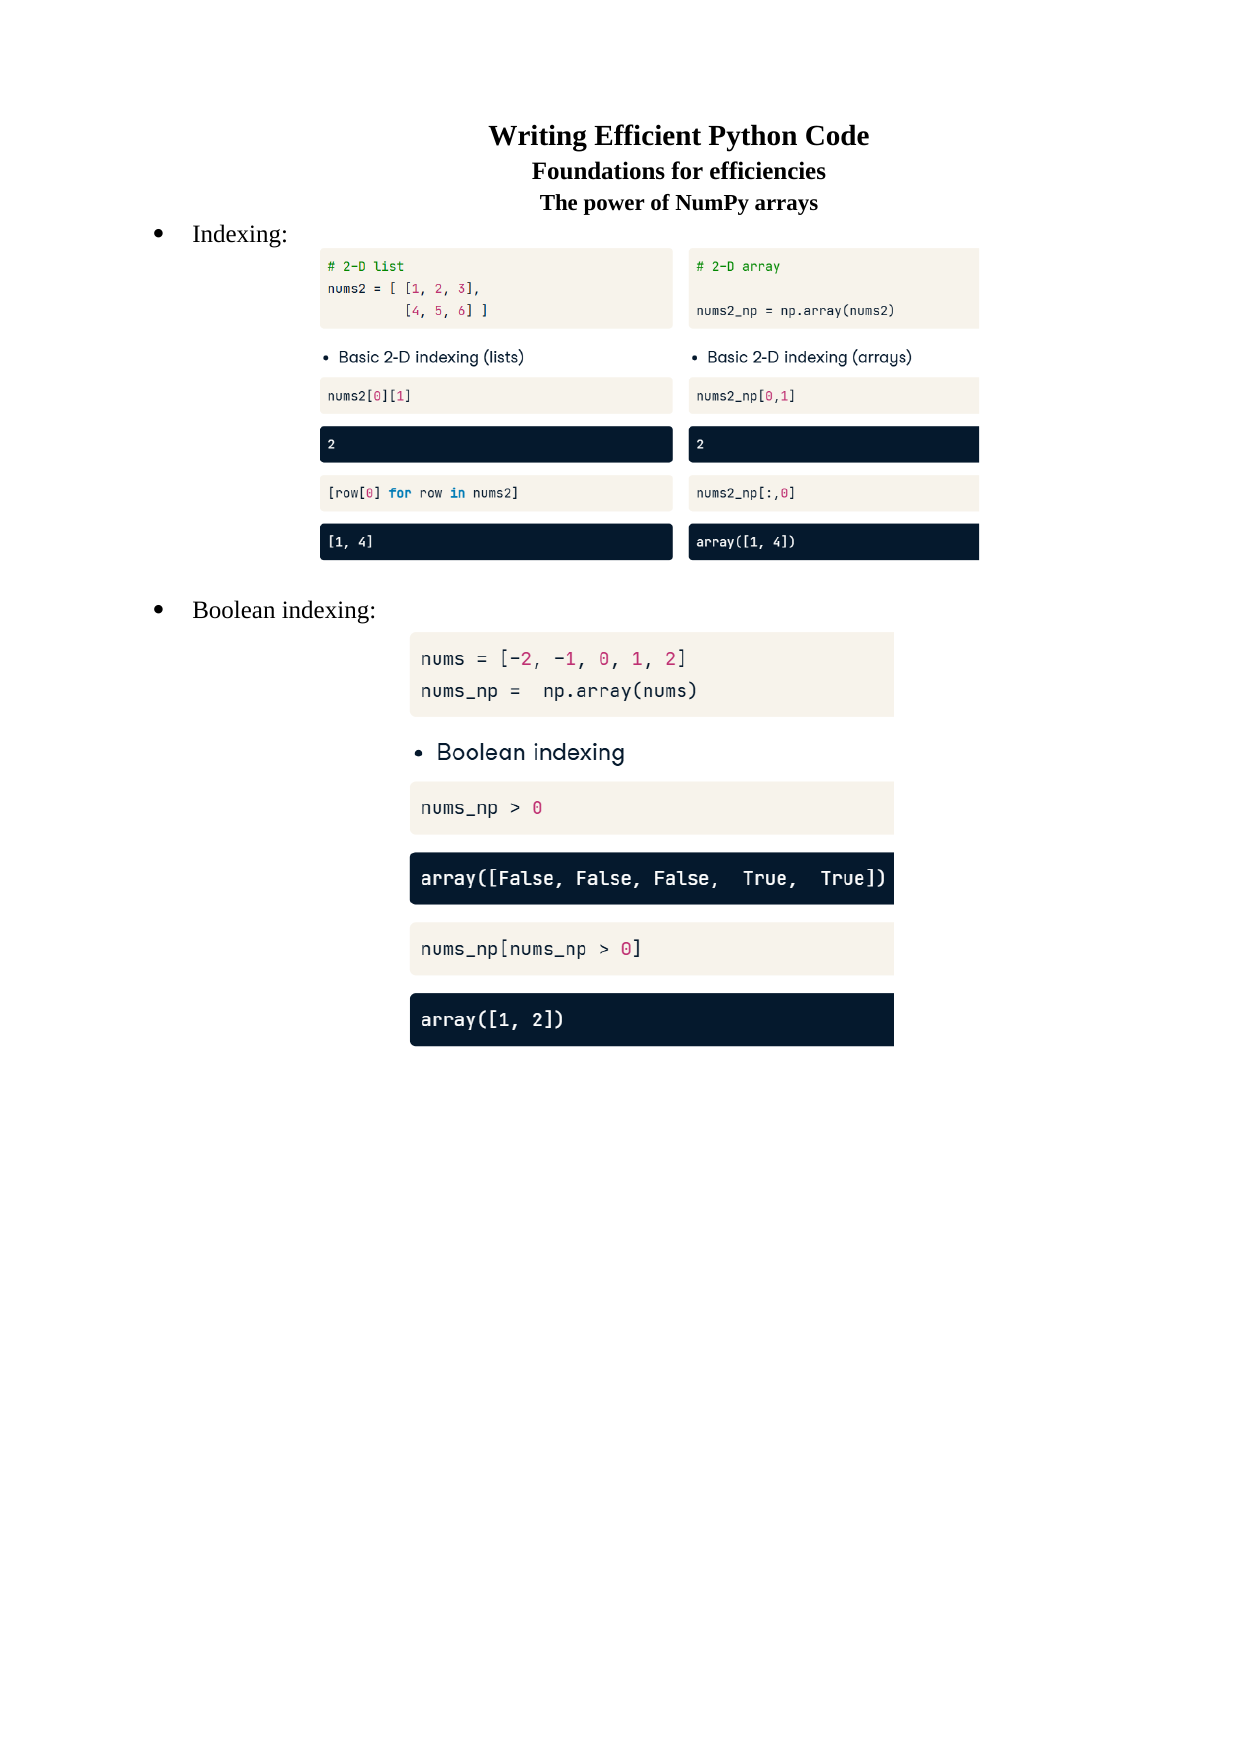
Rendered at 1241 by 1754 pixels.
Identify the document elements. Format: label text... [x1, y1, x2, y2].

list Boolean indexing: [154, 595, 1181, 624]
subtitle Foundations for efficiencies [118, 156, 1181, 184]
picture [320, 248, 980, 561]
subtitle The power of NumPy arrays [118, 189, 1181, 215]
list Indexing: [154, 219, 1181, 248]
subtitle Writing Efficient Python Code [118, 118, 1181, 152]
picture [406, 624, 894, 1050]
